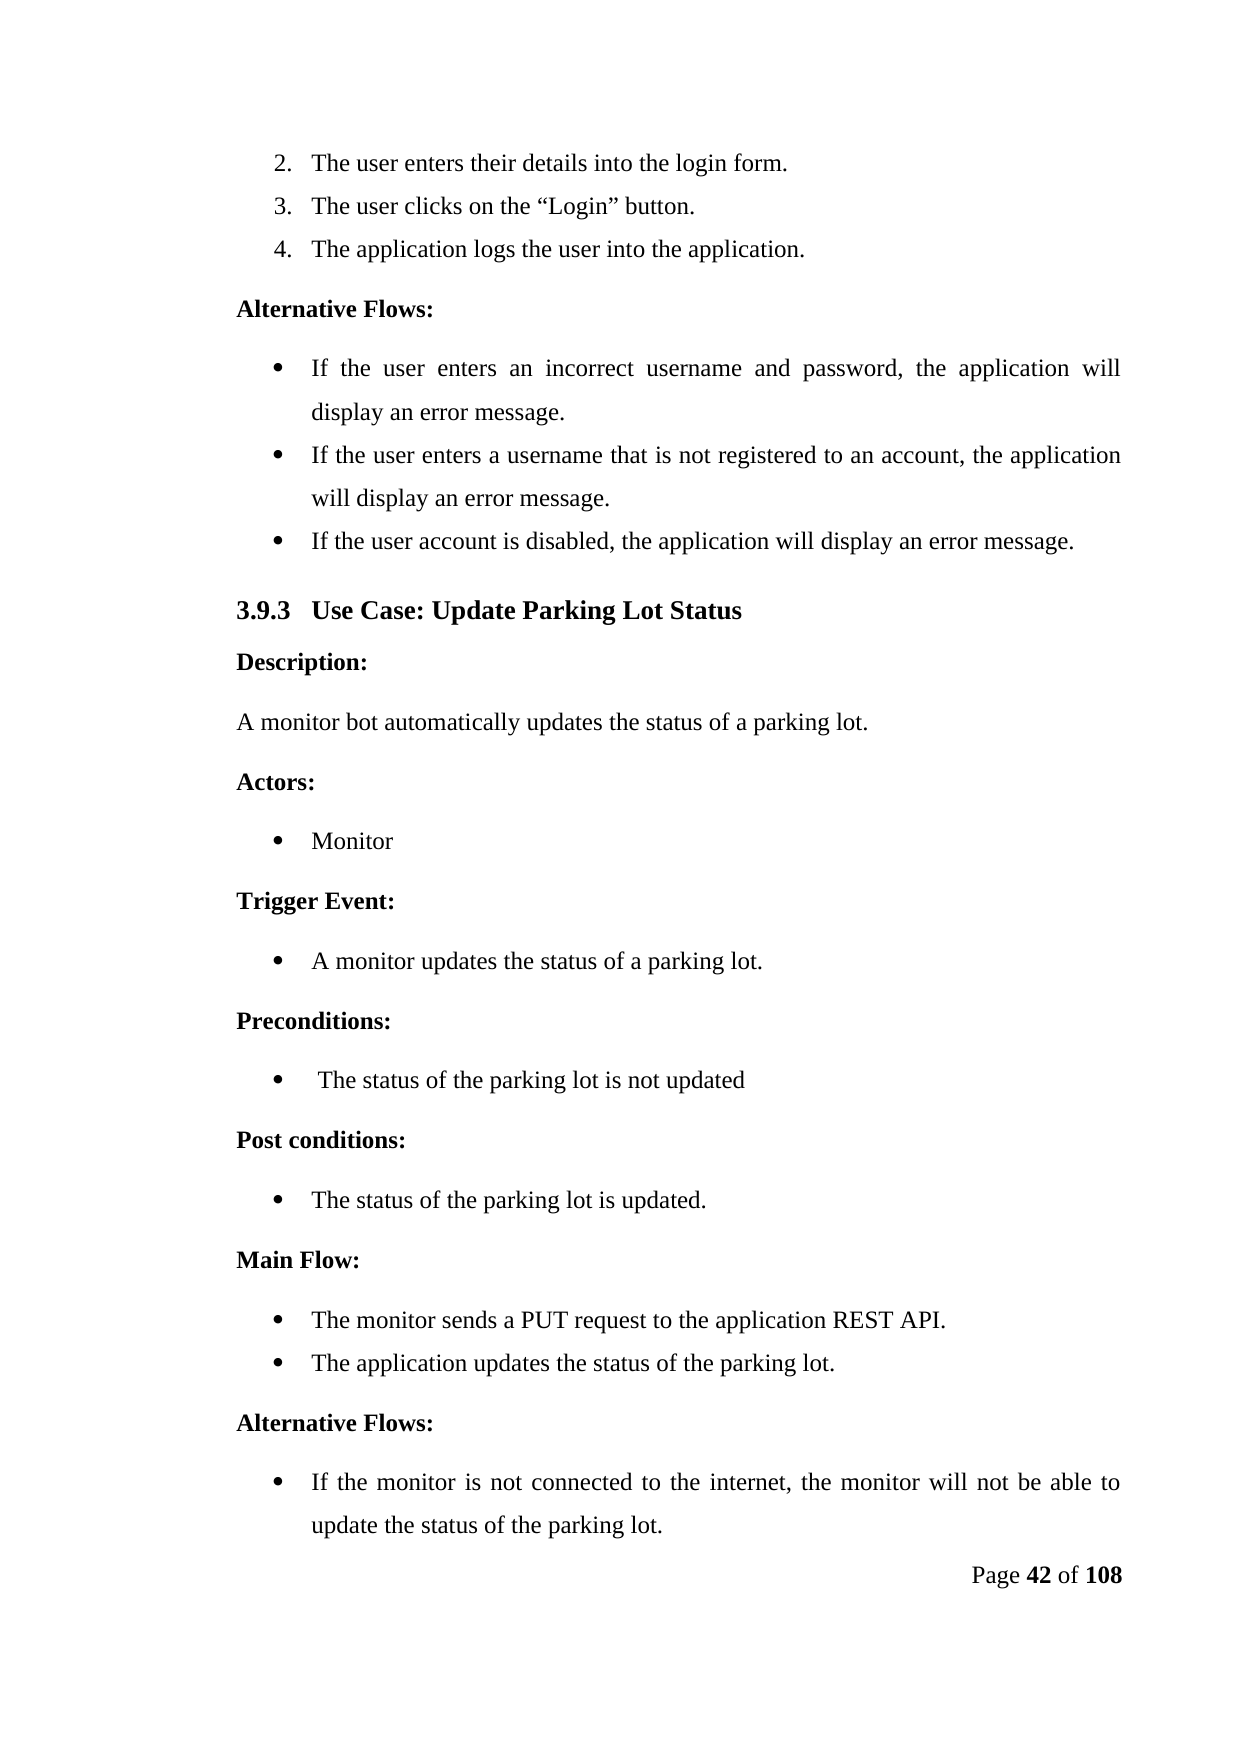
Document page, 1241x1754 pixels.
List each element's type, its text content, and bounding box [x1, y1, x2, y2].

list The monitor sends a PUT request to the application REST API. [274, 1305, 1122, 1333]
subtitle Use Case: Update Parking Lot Status [236, 594, 1122, 625]
list If the user account is disabled, the application will display an error message. [274, 526, 1122, 555]
subtitle Trigger Event: [236, 886, 1122, 915]
list The application logs the user into the application. [274, 234, 1122, 263]
list If the user enters a username that is not registered to an account, the application will display an error message. [274, 440, 1122, 512]
list The status of the parking lot is updated. [274, 1185, 1122, 1214]
list Monitor [274, 826, 1122, 855]
subtitle Alternative Flows: [236, 294, 1122, 322]
subtitle Alternative Flows: [236, 1408, 1122, 1436]
list If the user enters an incorrect username and password, the application will display an error message. [274, 353, 1122, 425]
subtitle Main Flow: [236, 1245, 1122, 1274]
text A monitor bot automatically updates the status of a parking lot. [236, 707, 1122, 736]
list The user clicks on the “Login” button. [274, 191, 1122, 219]
subtitle Preconditions: [236, 1006, 1122, 1034]
list The application updates the status of the parking lot. [274, 1348, 1122, 1377]
subtitle Post conditions: [236, 1125, 1122, 1154]
list A monitor updates the status of a parking lot. [274, 946, 1122, 975]
subtitle Actors: [236, 767, 1122, 795]
list The status of the parking lot is not updated [274, 1066, 1122, 1094]
subtitle Description: [236, 647, 1122, 676]
list The user enters their details into the login form. [274, 148, 1122, 176]
list If the monitor is not connected to the internet, the monitor will not be able to update the status of the parking lot. [274, 1467, 1122, 1539]
